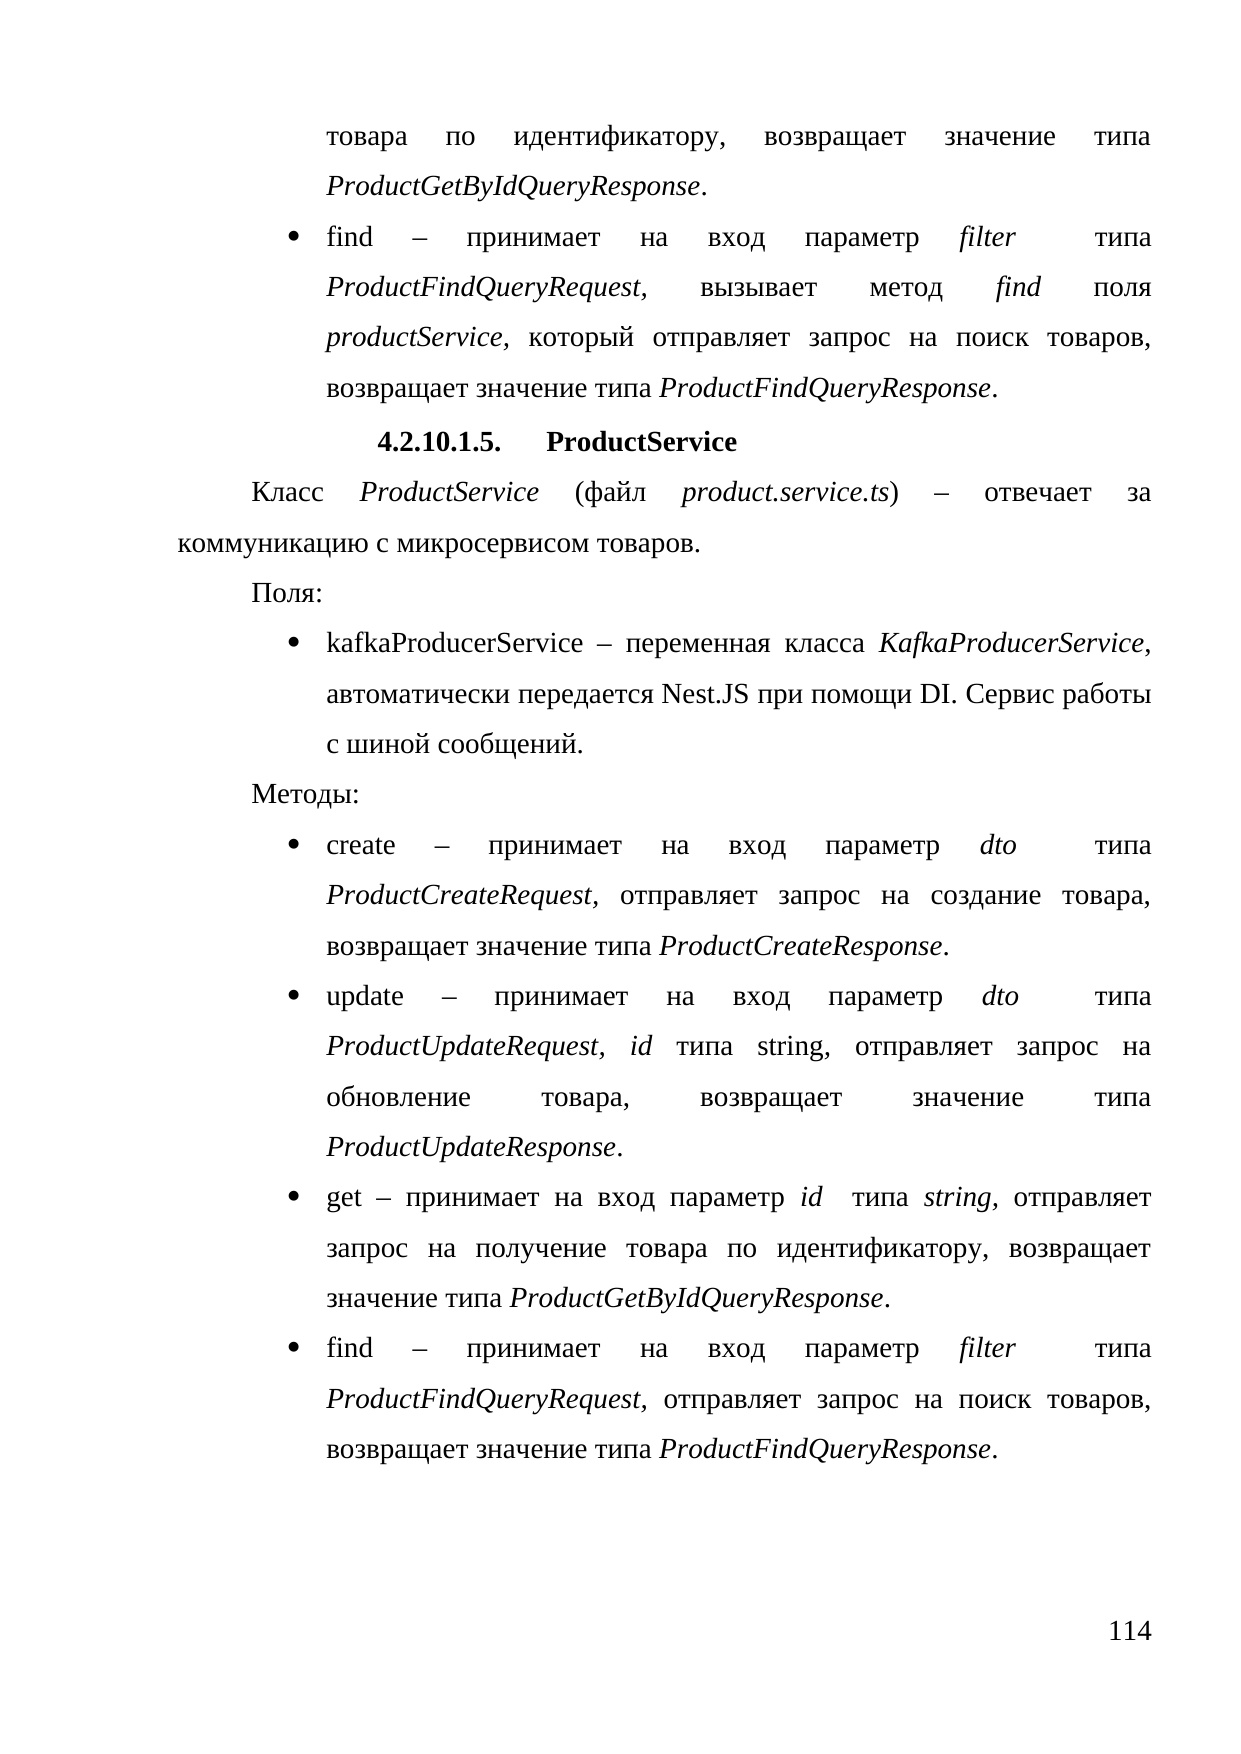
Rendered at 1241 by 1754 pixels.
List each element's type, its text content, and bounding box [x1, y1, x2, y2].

text Методы: [177, 777, 1152, 810]
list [288, 118, 1152, 202]
list create – принимает на вход параметр dto типа ProductCreateRequest, отправляет запрос на создание товара, возвращает значение типа ProductCreateResponse. [288, 827, 1152, 961]
list find – принимает на вход параметр filter типа ProductFindQueryRequest, отправляет запрос на поиск товаров, возвращает значение типа ProductFindQueryResponse. [288, 1330, 1152, 1464]
list find – принимает на вход параметр filter типа ProductFindQueryRequest, вызывает метод find поля productService, который отправляет запрос на поиск товаров, возвращает значение типа ProductFindQueryResponse. [288, 219, 1152, 403]
list get – принимает на вход параметр id типа string, отправляет запрос на получение товара по идентификатору, возвращает значение типа ProductGetByIdQueryResponse. [288, 1179, 1152, 1313]
text Поля: [177, 575, 1152, 609]
list kafkaProducerService – переменная класса KafkaProducerService, автоматически передается Nest.JS при помощи DI. Сервис работы с шиной сообщений. [288, 626, 1152, 760]
text Класс ProductService (файл product.service.ts) – отвечает за коммуникацию с микросервисом товаров. [177, 474, 1152, 558]
subtitle ProductService [377, 424, 1152, 458]
list update – принимает на вход параметр dto типа ProductUpdateRequest, id типа string, отправляет запрос на обновление товара, возвращает значение типа ProductUpdateResponse. [288, 978, 1152, 1162]
